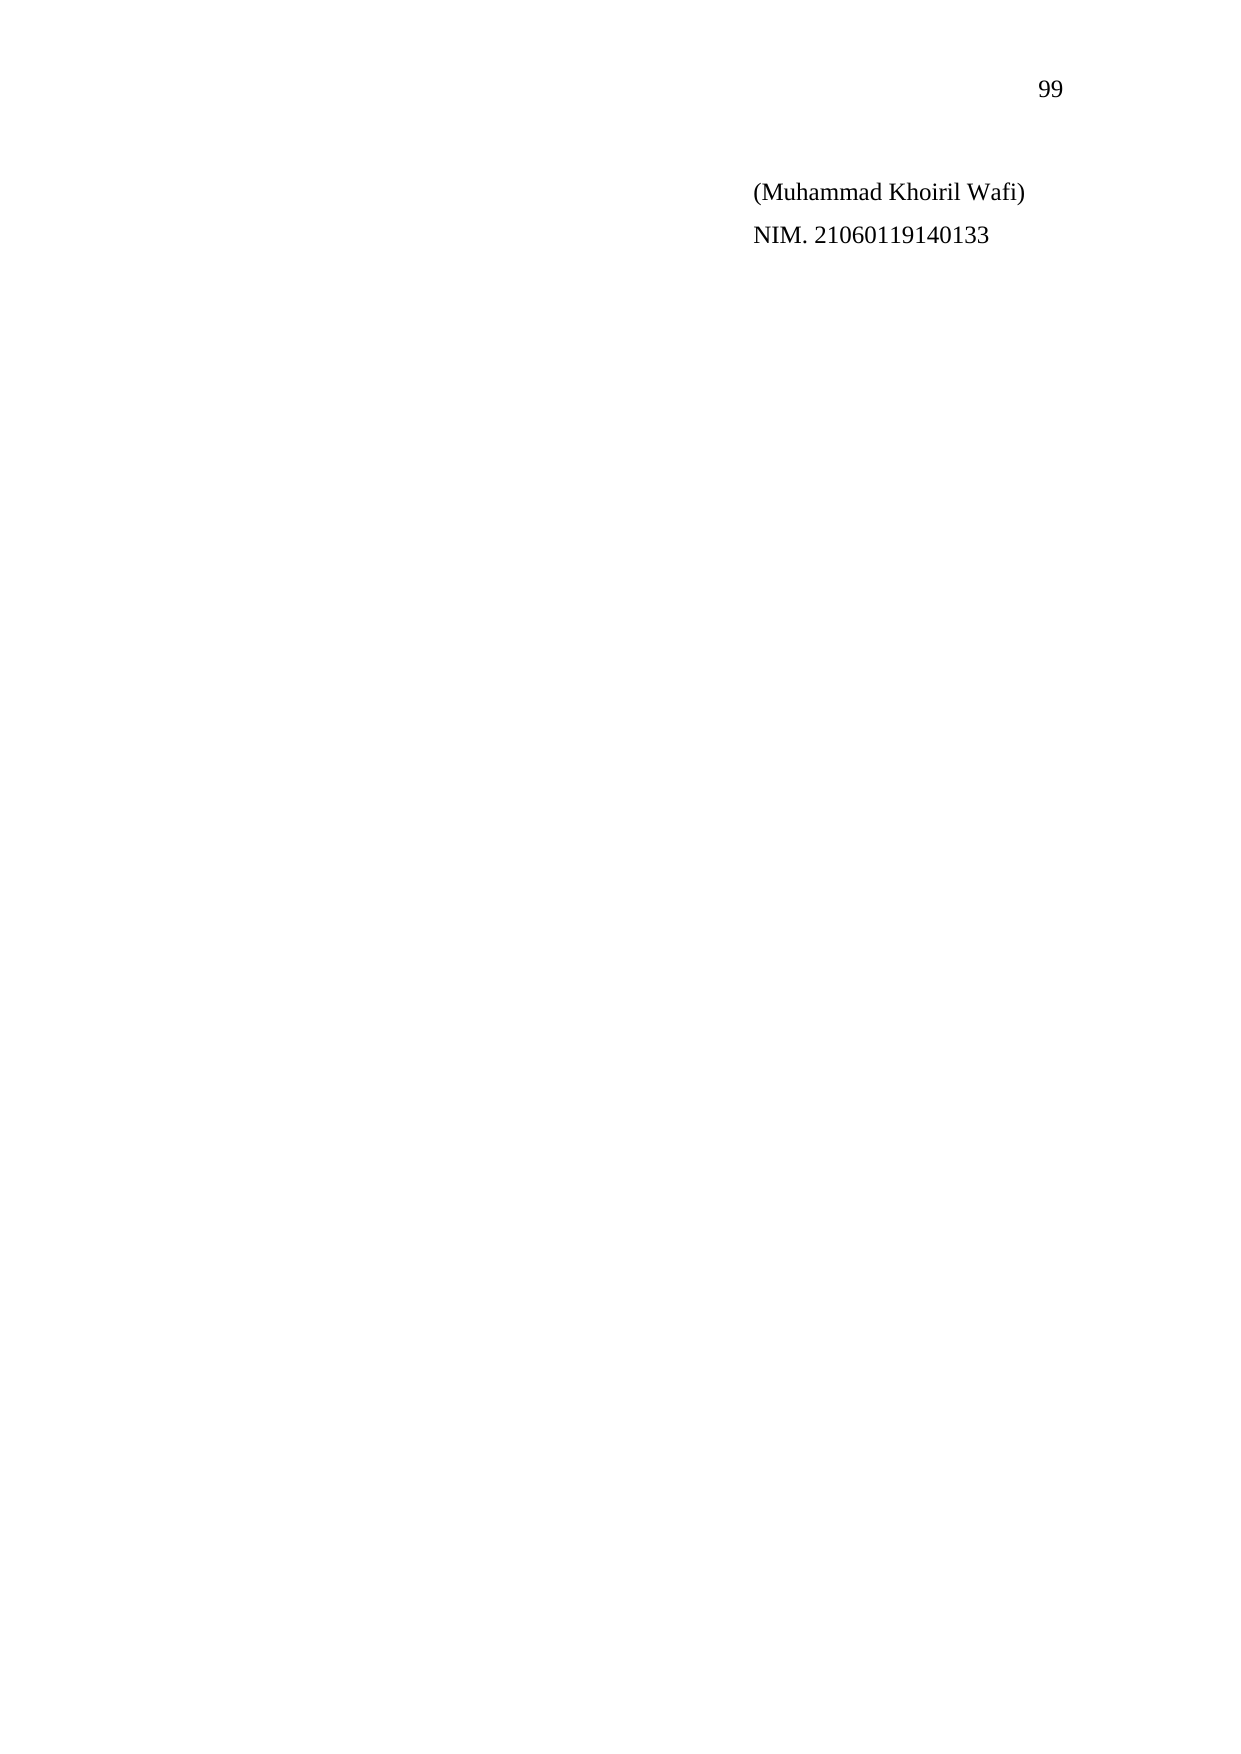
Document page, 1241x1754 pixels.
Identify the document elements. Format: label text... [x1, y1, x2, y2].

text NIM. 21060119140133 [753, 220, 1063, 249]
text (Muhammad Khoiril Wafi) [236, 177, 1063, 206]
